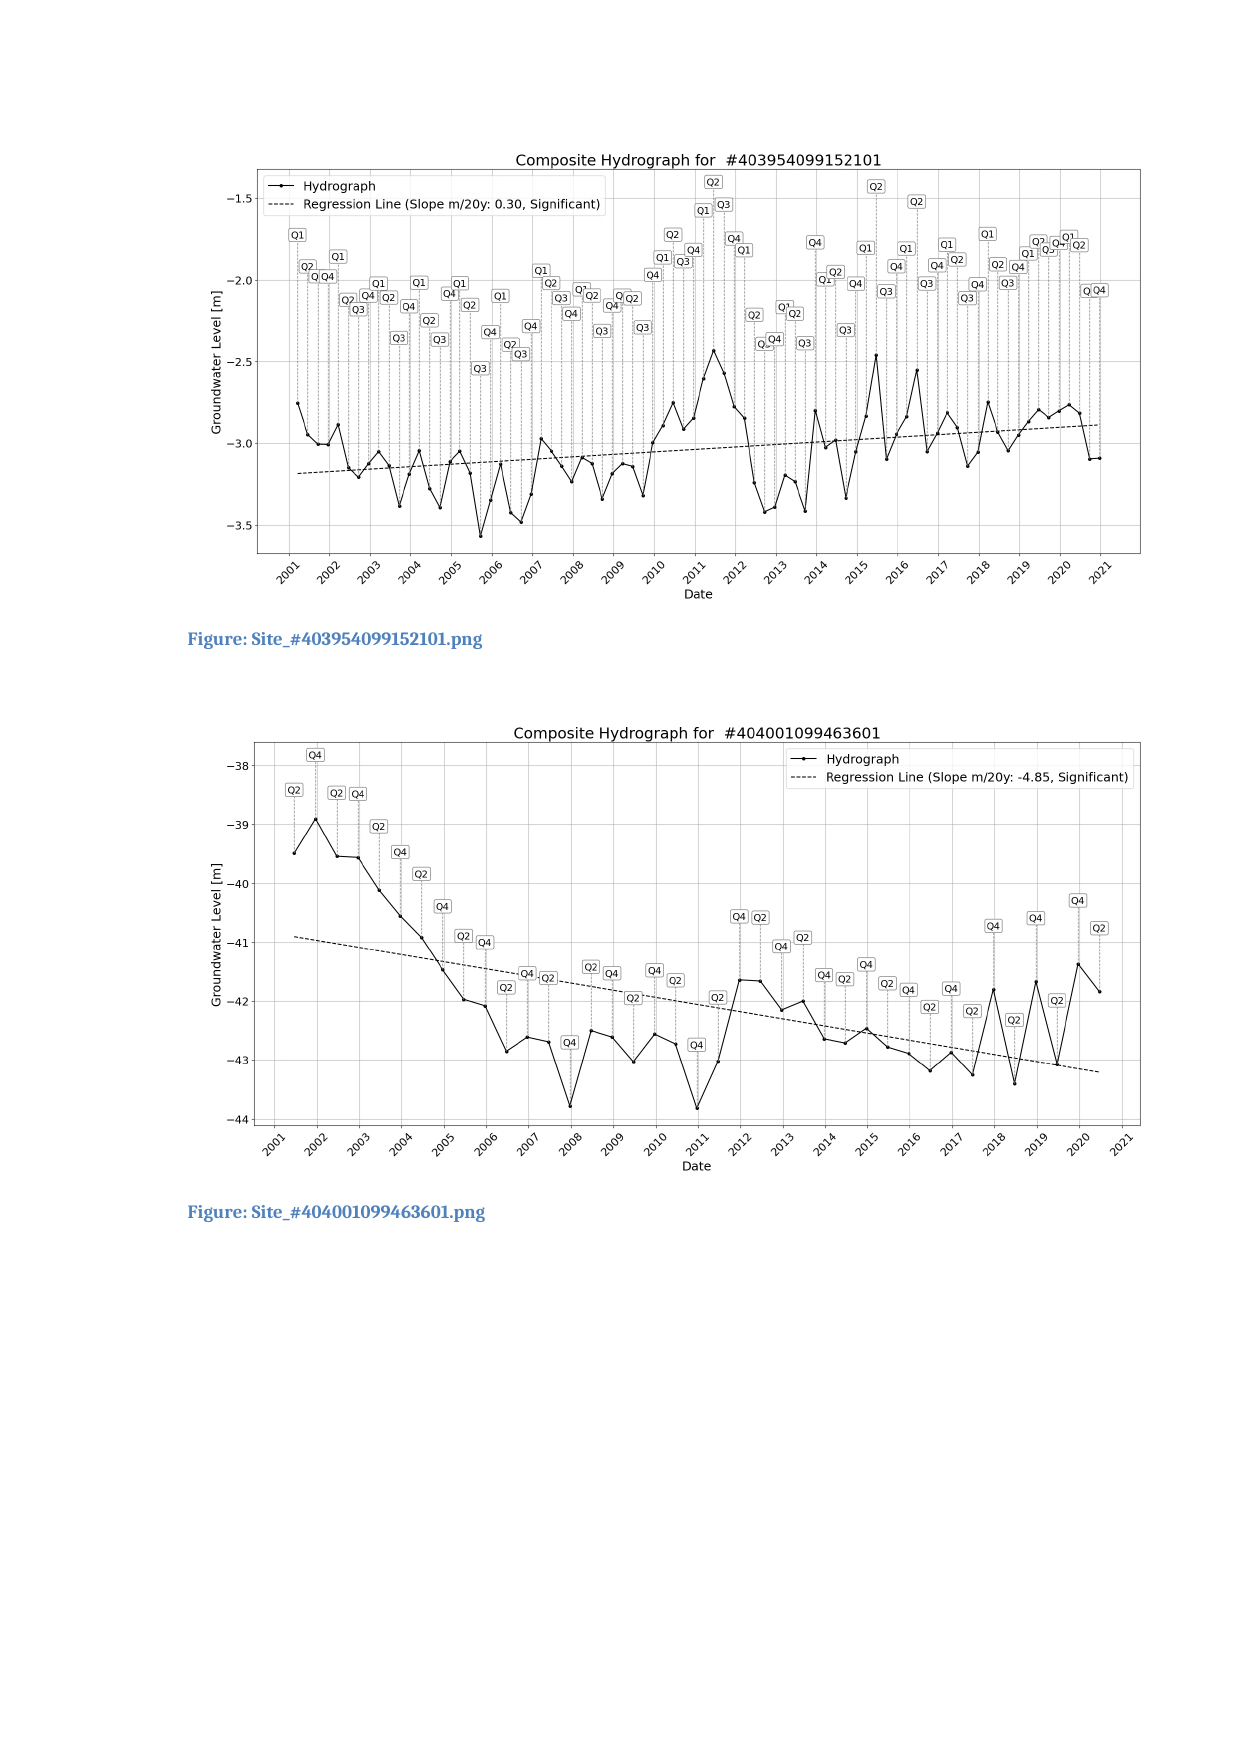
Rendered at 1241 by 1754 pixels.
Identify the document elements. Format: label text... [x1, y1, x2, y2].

text Figure: Site_#404001099463601.png [187, 1201, 1053, 1223]
picture [206, 722, 1144, 1177]
picture [206, 150, 1144, 605]
text Figure: Site_#403954099152101.png [187, 629, 1053, 650]
